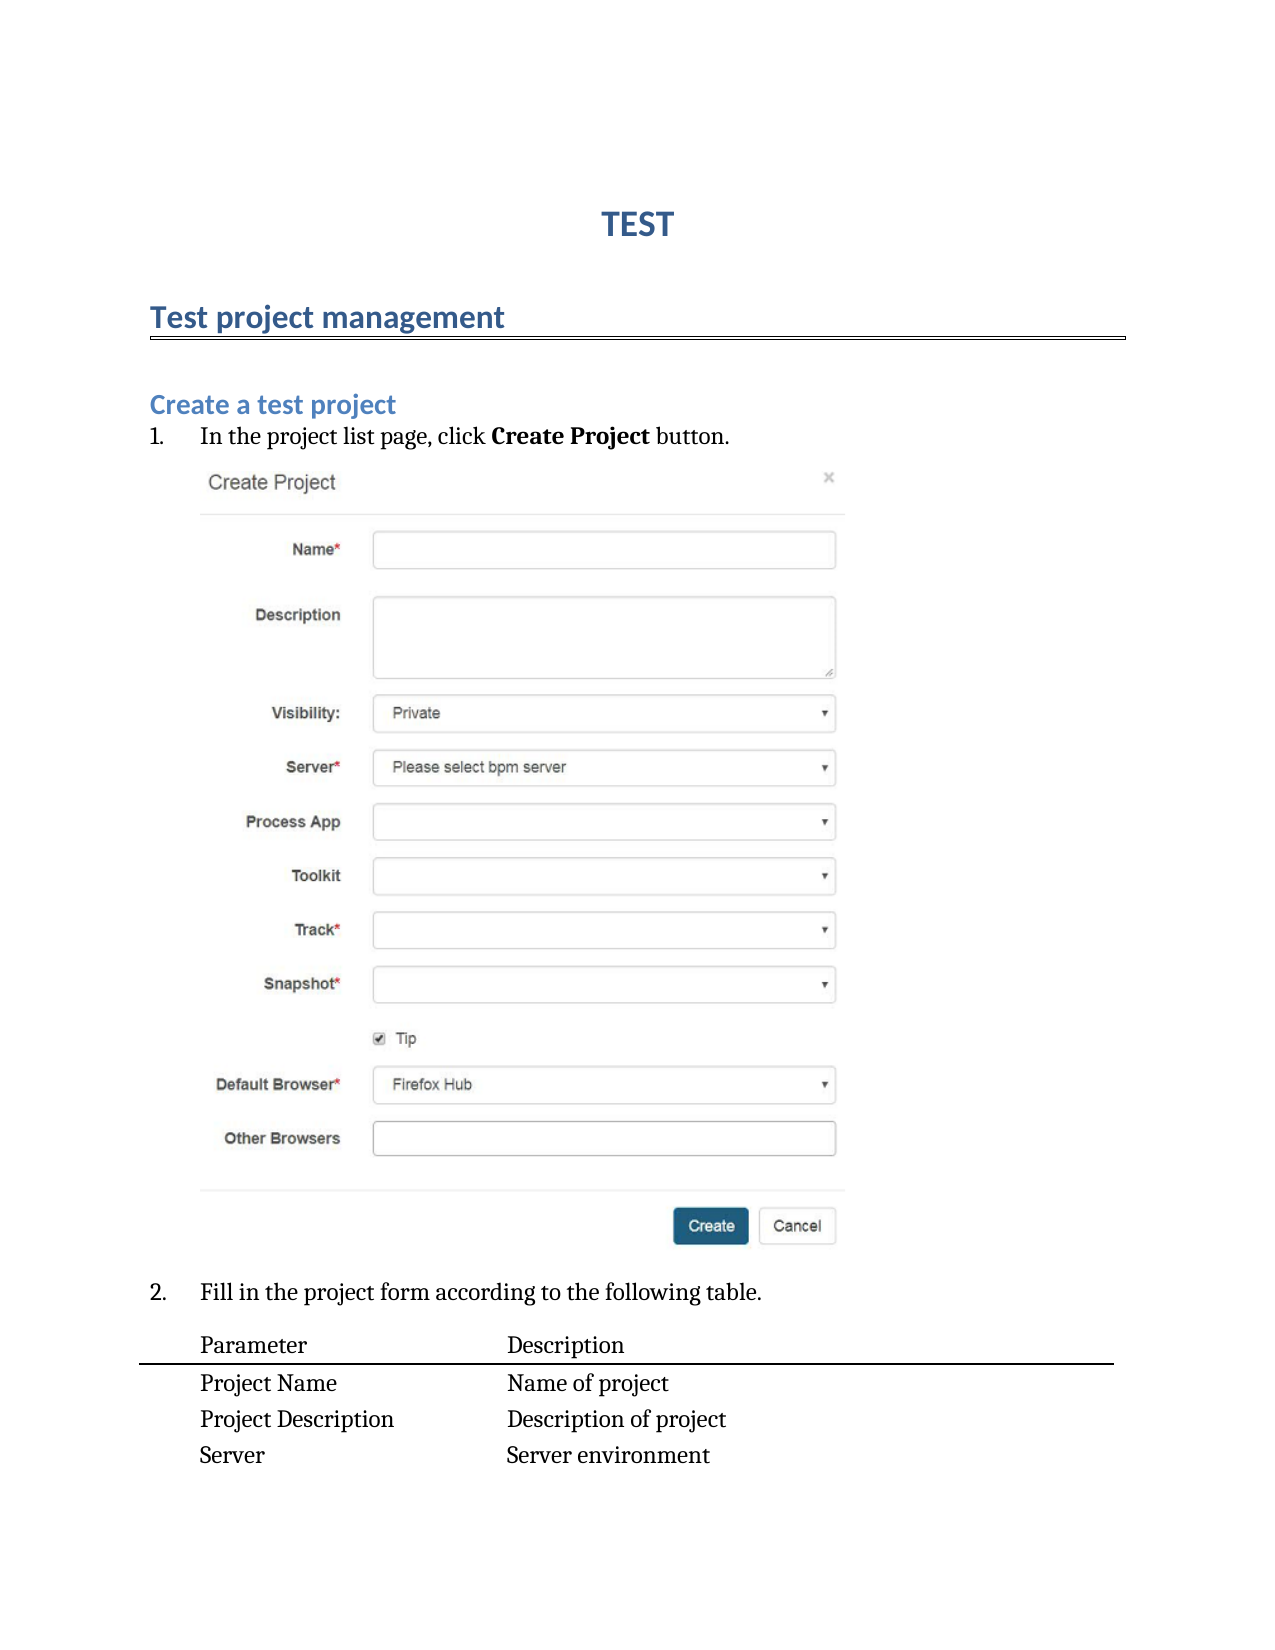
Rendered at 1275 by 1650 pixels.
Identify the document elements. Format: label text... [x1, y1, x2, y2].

table_cell Server [139, 1437, 446, 1473]
table_cell Description of project [446, 1401, 1114, 1437]
table_header Description [446, 1327, 1114, 1363]
title TEST [150, 200, 1125, 246]
table_cell Server environment [446, 1437, 1114, 1473]
table_cell Project Name [139, 1365, 446, 1401]
list Fill in the project form according to the following table. [150, 1277, 1125, 1306]
subtitle Create a test project [150, 386, 1125, 422]
table_cell Name of project [446, 1365, 1114, 1401]
table_cell Project Description [139, 1401, 446, 1437]
list In the project list page, click Create Project button. [150, 422, 1125, 451]
picture [200, 471, 846, 1251]
subtitle Test project management [150, 296, 1125, 336]
table_header Parameter [139, 1327, 446, 1363]
